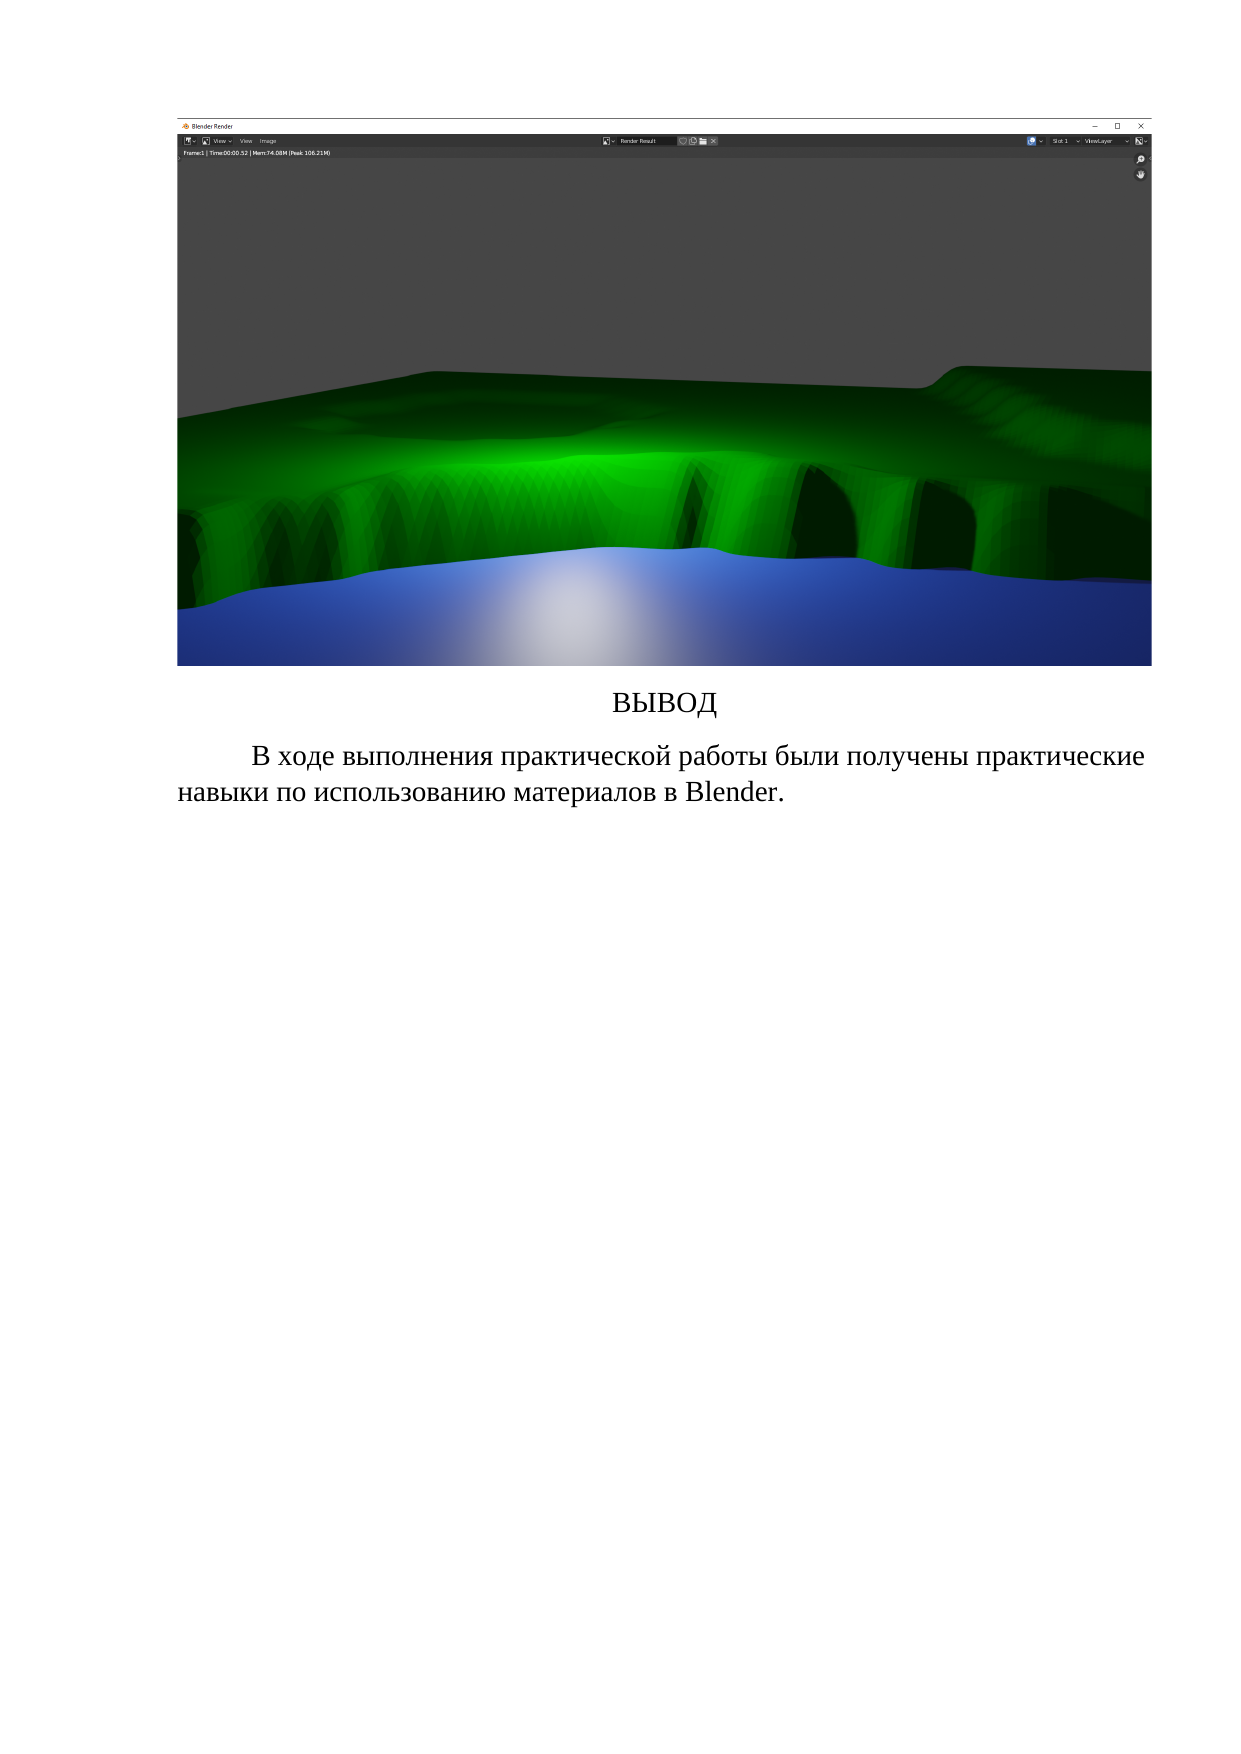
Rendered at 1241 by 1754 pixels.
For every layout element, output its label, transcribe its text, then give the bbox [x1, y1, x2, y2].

picture [177, 118, 1152, 666]
text В ходе выполнения практической работы были получены практические навыки по использованию материалов в Blender. [177, 738, 1152, 807]
text ВЫВОД [177, 685, 1152, 718]
